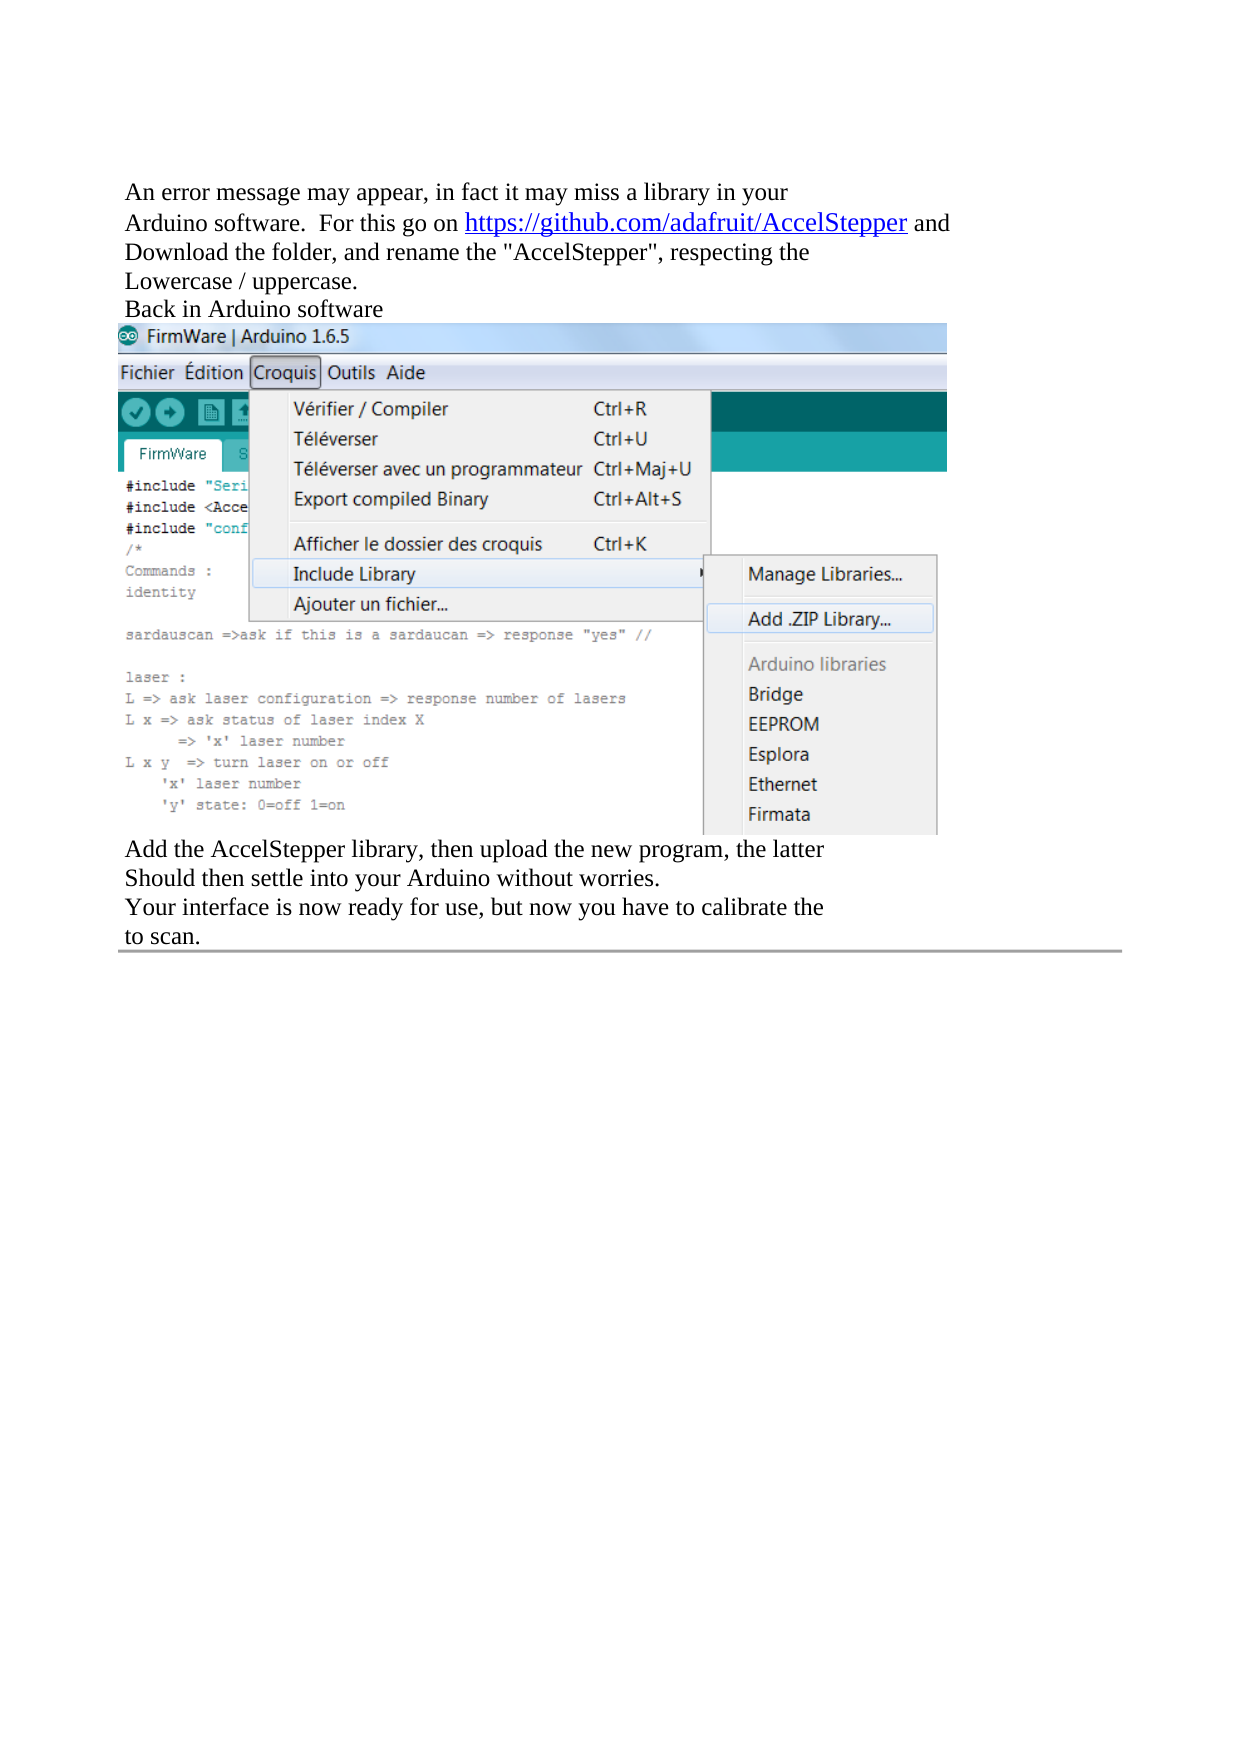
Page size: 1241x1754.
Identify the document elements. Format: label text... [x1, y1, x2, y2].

text minuscules/majuscules. Lowercase / uppercase. [118, 266, 1122, 294]
text devrait alors s'implanter dans votre Arduino sans soucis. Should then settle into your Arduino without worries. [118, 863, 1122, 892]
text logiciel Arduino. Arduino software. Pour cela aller sur https://github.com/adafruit/AccelStepper et For this go on https://github.com/adafruit/AccelStepper and [118, 206, 1122, 237]
text scanner. to scan. [118, 921, 1122, 949]
text Votre interface est maintenant prête à l'utilisation, mais il faut maintenant calibrer le Your interface is now ready for use, but now you have to calibrate the [118, 892, 1122, 921]
text Un message d'erreur peut apparaitre, en effet il peut manquer une librairie dans votre An error message may appear, in fact it may miss a library in your [118, 177, 1122, 206]
text télécharger le dossier, et renommer le « AccelStepper » en respectant les Download the folder, and rename the "AccelStepper", respecting the [118, 237, 1122, 266]
text Retourner dans le logiciel Arduino Back in Arduino software [118, 294, 1122, 323]
text Ajouter la librairie AccelStepper, puis téléverser le nouveau programme, ce dernier Add the AccelStepper library, then upload the new program, the latter [118, 834, 1122, 863]
